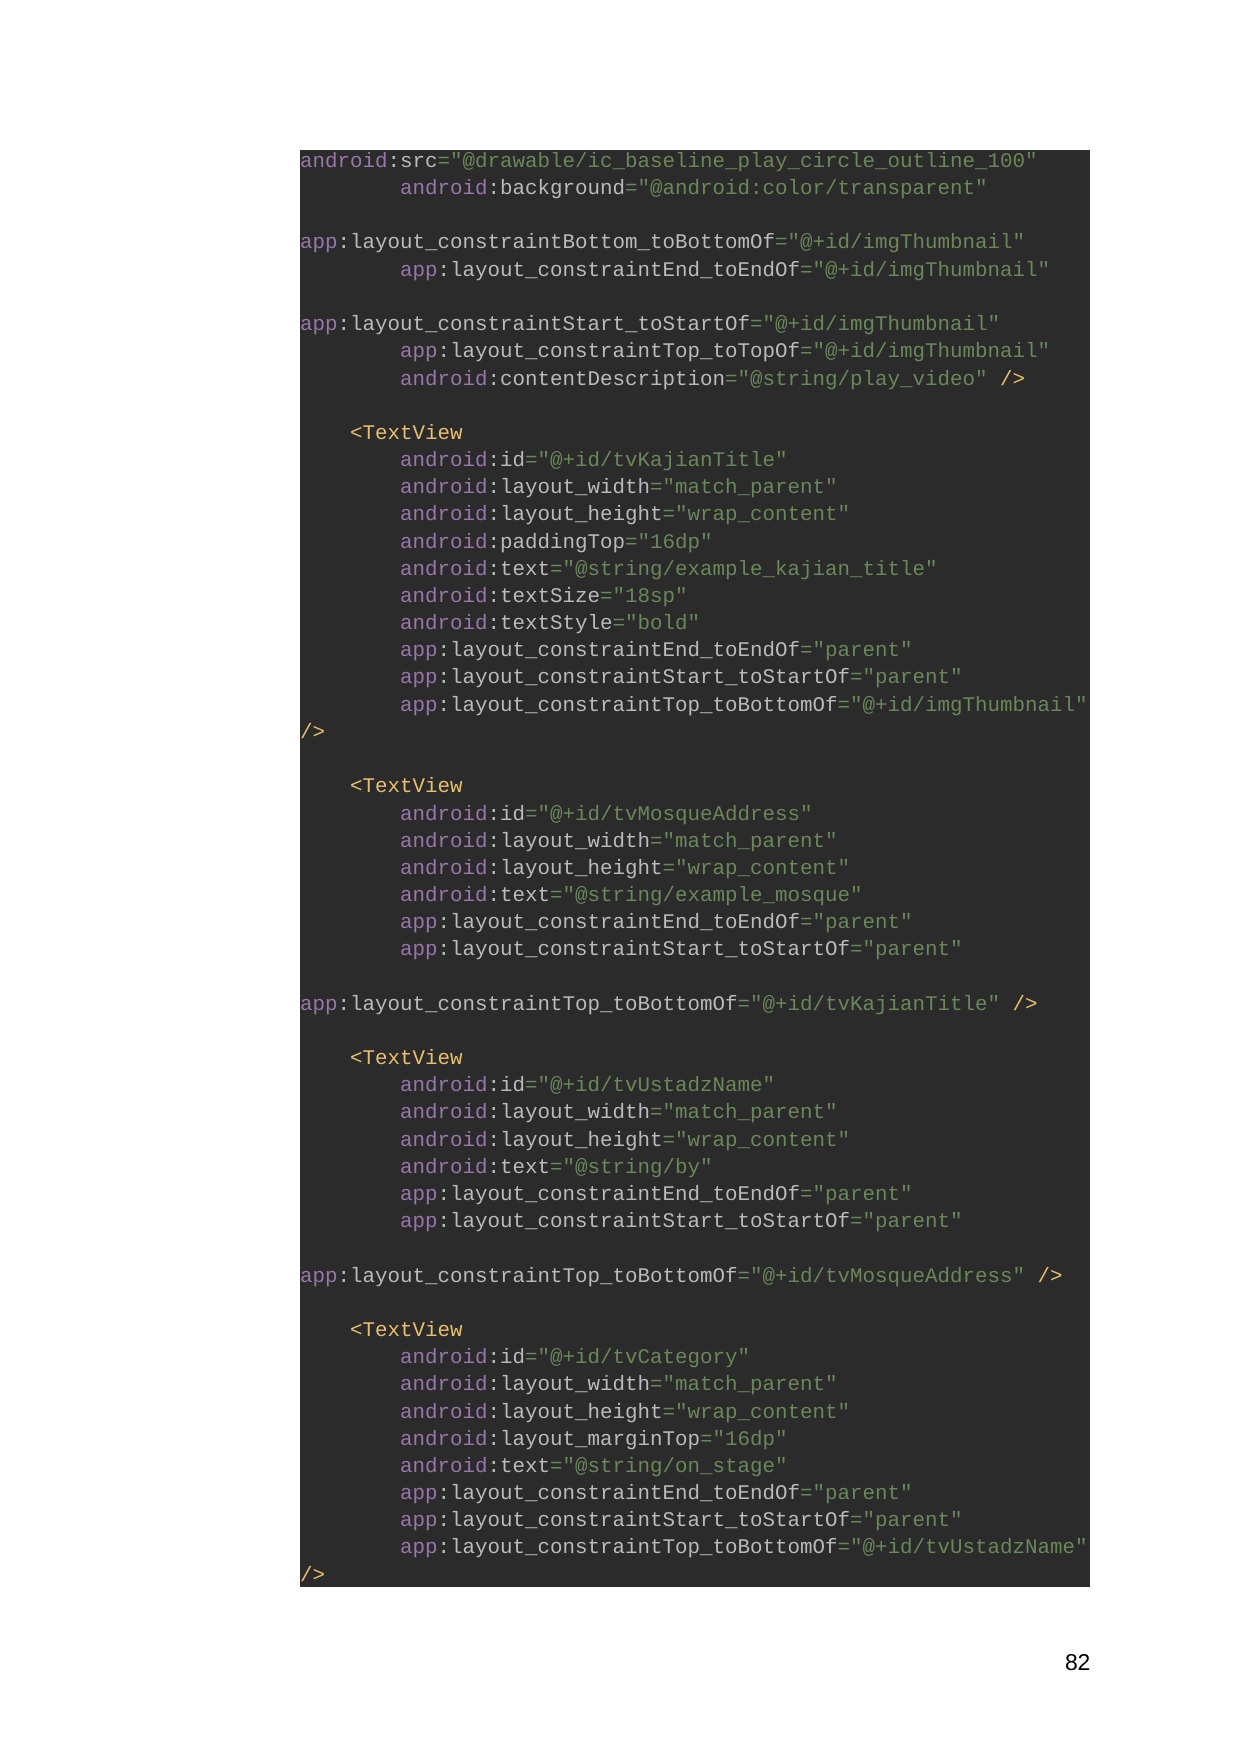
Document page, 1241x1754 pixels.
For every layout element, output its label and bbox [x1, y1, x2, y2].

text [300, 150, 1090, 1587]
